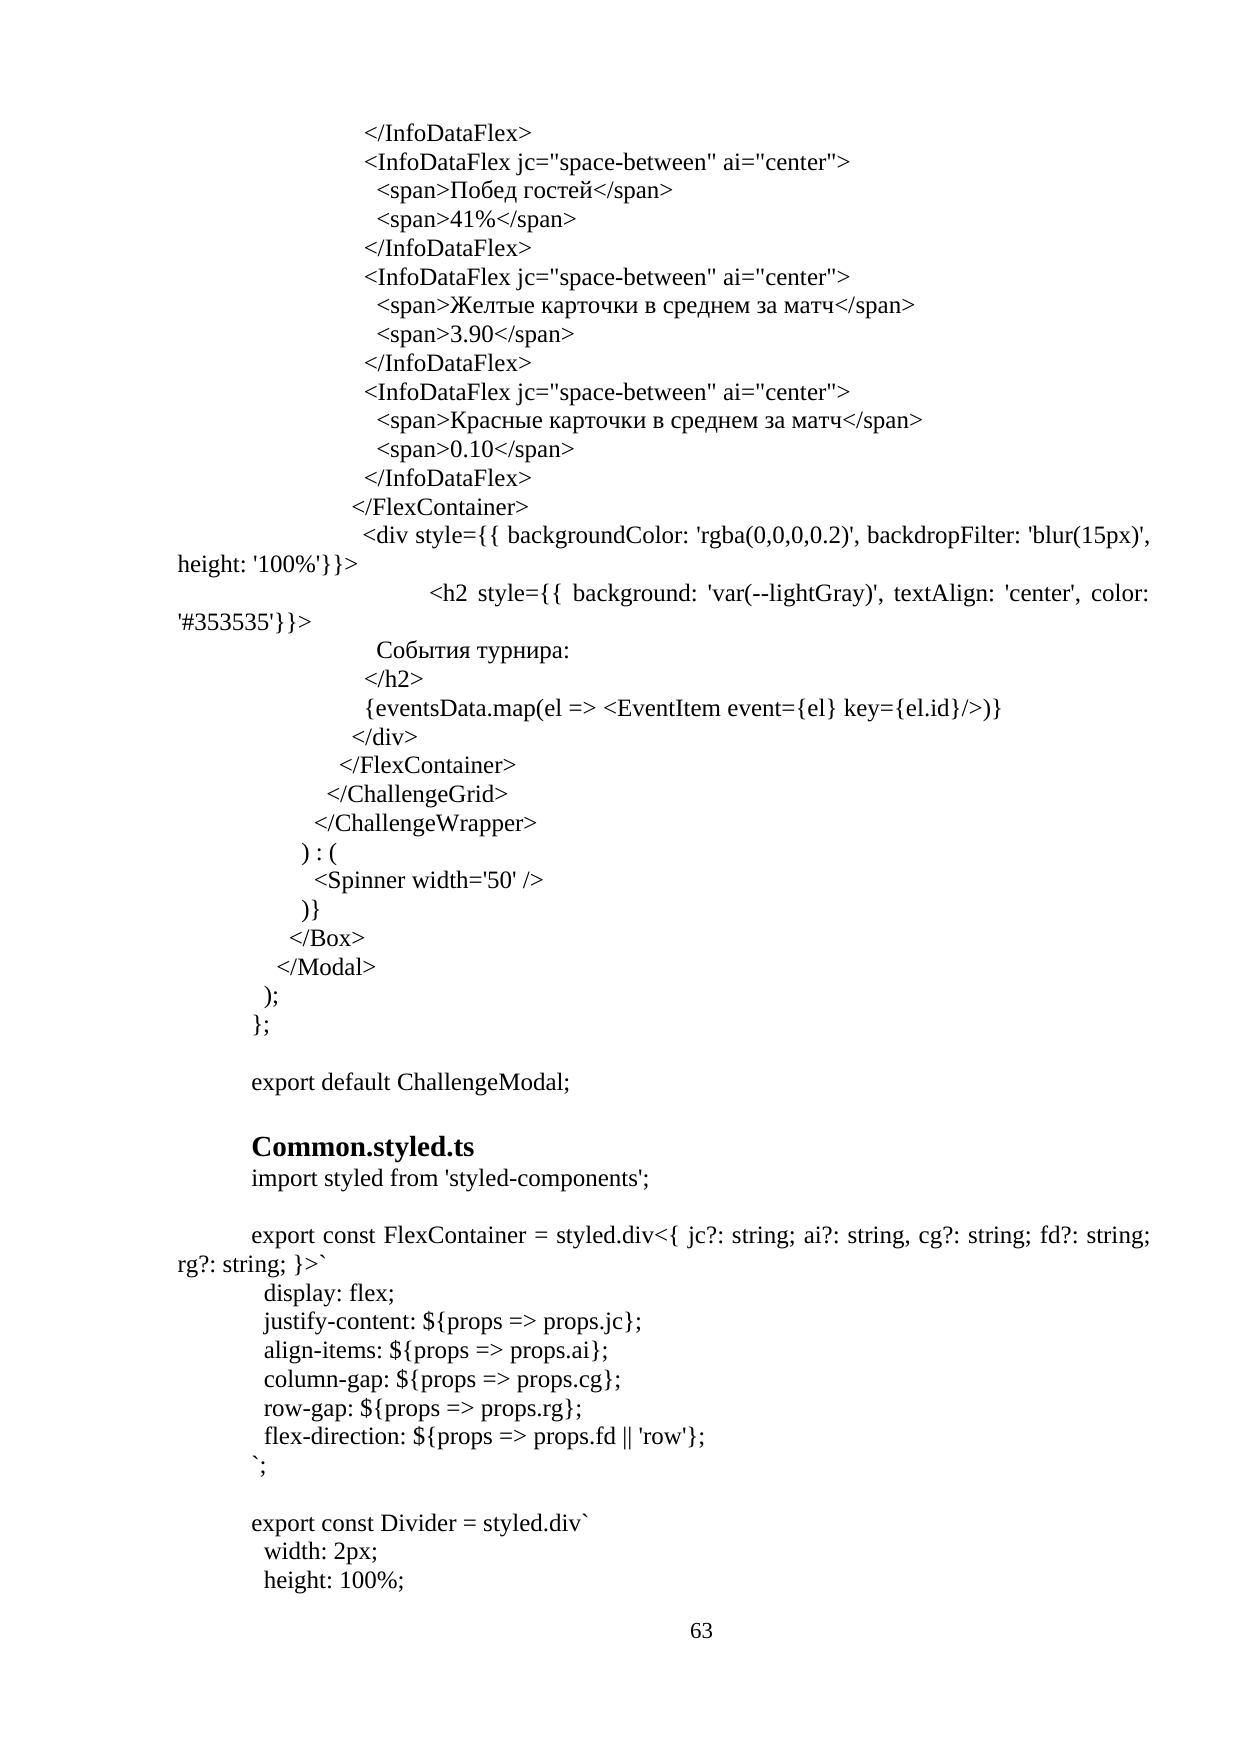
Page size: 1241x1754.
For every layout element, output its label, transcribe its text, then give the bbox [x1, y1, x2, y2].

text }; [177, 1009, 1152, 1038]
text <span>0.10</span> [177, 434, 1152, 463]
text export const Divider = styled.div` [177, 1508, 1152, 1536]
text {eventsData.map(el => <EventItem event={el} key={el.id}/>)} [177, 693, 1152, 722]
text </div> [177, 722, 1152, 751]
text </FlexContainer> [177, 492, 1152, 521]
text height: 100%; [177, 1565, 1152, 1594]
text </InfoDataFlex> [177, 233, 1152, 262]
text row-gap: ${props => props.rg}; [177, 1393, 1152, 1421]
text <InfoDataFlex jc="space-between" ai="center"> [177, 377, 1152, 406]
text <span>Желтые карточки в среднем за матч</span> [177, 291, 1152, 319]
text <span>Побед гостей</span> [177, 176, 1152, 204]
text <div style={{ backgroundColor: 'rgba(0,0,0,0.2)', backdropFilter: 'blur(15px)', height: '100%'}}> [177, 521, 1152, 578]
text <span>41%</span> [177, 204, 1152, 233]
text </InfoDataFlex> [177, 463, 1152, 492]
text <span>3.90</span> [177, 319, 1152, 348]
text </Modal> [177, 952, 1152, 981]
text События турнира: [177, 636, 1152, 664]
text export const FlexContainer = styled.div<{ jc?: string; ai?: string, cg?: string; fd?: string; rg?: string; }>` [177, 1220, 1152, 1278]
text </InfoDataFlex> [177, 348, 1152, 377]
text justify-content: ${props => props.jc}; [177, 1306, 1152, 1335]
text column-gap: ${props => props.cg}; [177, 1364, 1152, 1393]
text </ChallengeWrapper> [177, 808, 1152, 837]
text flex-direction: ${props => props.fd || 'row'}; [177, 1421, 1152, 1450]
text display: flex; [177, 1278, 1152, 1306]
text Common.styled.ts [177, 1129, 1152, 1163]
text <Spinner width='50' /> [177, 866, 1152, 894]
text ) : ( [177, 837, 1152, 866]
text width: 2px; [177, 1536, 1152, 1565]
text align-items: ${props => props.ai}; [177, 1335, 1152, 1364]
text </ChallengeGrid> [177, 779, 1152, 808]
text import styled from 'styled-components'; [177, 1163, 1152, 1191]
text </FlexContainer> [177, 751, 1152, 779]
text ); [177, 981, 1152, 1009]
text </InfoDataFlex> [177, 118, 1152, 147]
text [177, 262, 1152, 291]
text <span>Красные карточки в среднем за матч</span> [177, 406, 1152, 434]
text )} [177, 894, 1152, 923]
text </h2> [177, 664, 1152, 693]
text <h2 style={{ background: 'var(--lightGray)', textAlign: 'center', color: '#353535'}}> [177, 578, 1152, 636]
text `; [177, 1450, 1152, 1479]
text </Box> [177, 923, 1152, 952]
text export default ChallengeModal; [177, 1067, 1152, 1096]
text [177, 147, 1152, 176]
